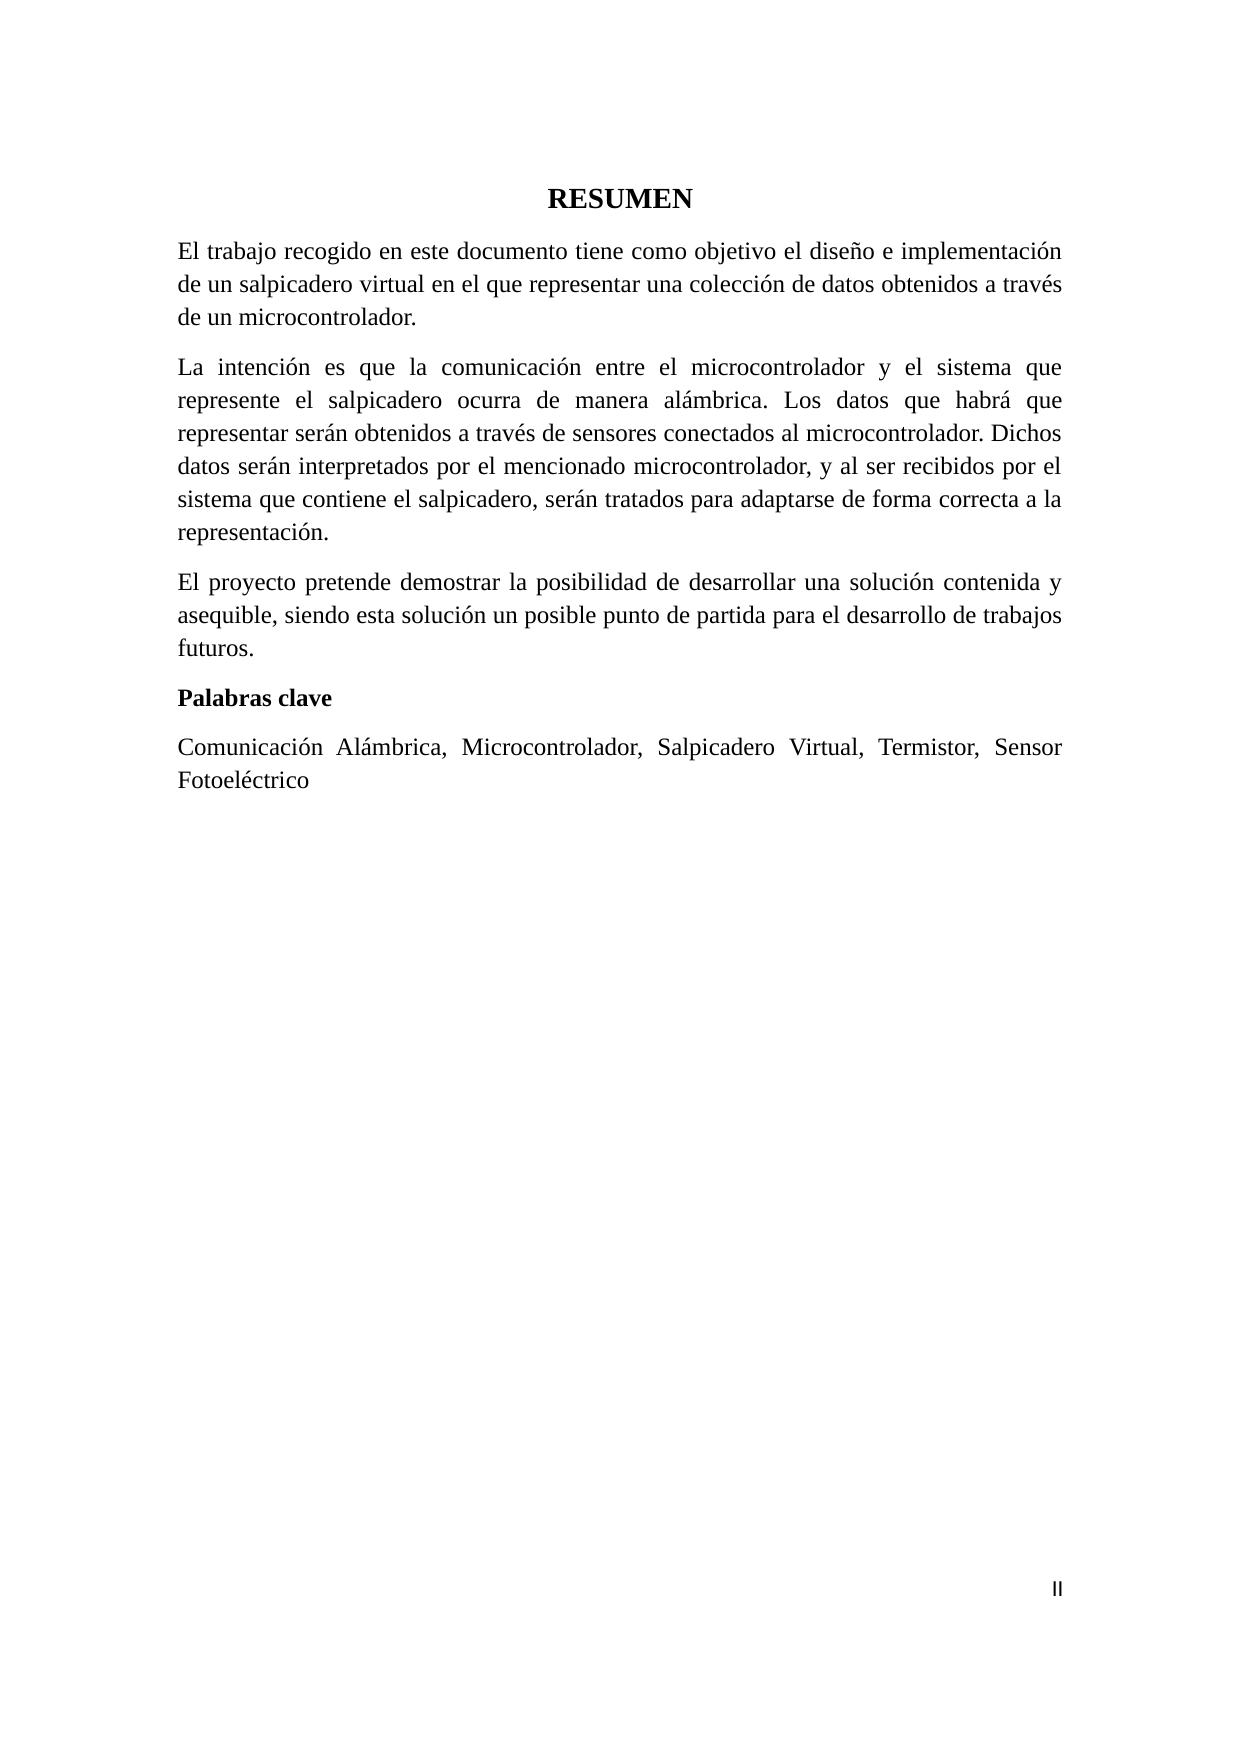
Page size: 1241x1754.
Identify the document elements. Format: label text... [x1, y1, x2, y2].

text Comunicación Alámbrica, Microcontrolador, Salpicadero Virtual, Termistor, Sensor Fotoeléctrico [177, 732, 1063, 794]
text Palabras clave [177, 683, 1063, 711]
text El proyecto pretende demostrar la posibilidad de desarrollar una solución contenida y asequible, siendo esta solución un posible punto de partida para el desarrollo de trabajos futuros. [177, 567, 1063, 662]
text La intención es que la comunicación entre el microcontrolador y el sistema que represente el salpicadero ocurra de manera alámbrica. Los datos que habrá que representar serán obtenidos a través de sensores conectados al microcontrolador. Dichos datos serán interpretados por el mencionado microcontrolador, y al ser recibidos por el sistema que contiene el salpicadero, serán tratados para adaptarse de forma correcta a la representación. [177, 352, 1063, 546]
text RESUMEN [177, 181, 1063, 215]
text El trabajo recogido en este documento tiene como objetivo el diseño e implementación de un salpicadero virtual en el que representar una colección de datos obtenidos a través de un microcontrolador. [177, 236, 1063, 331]
